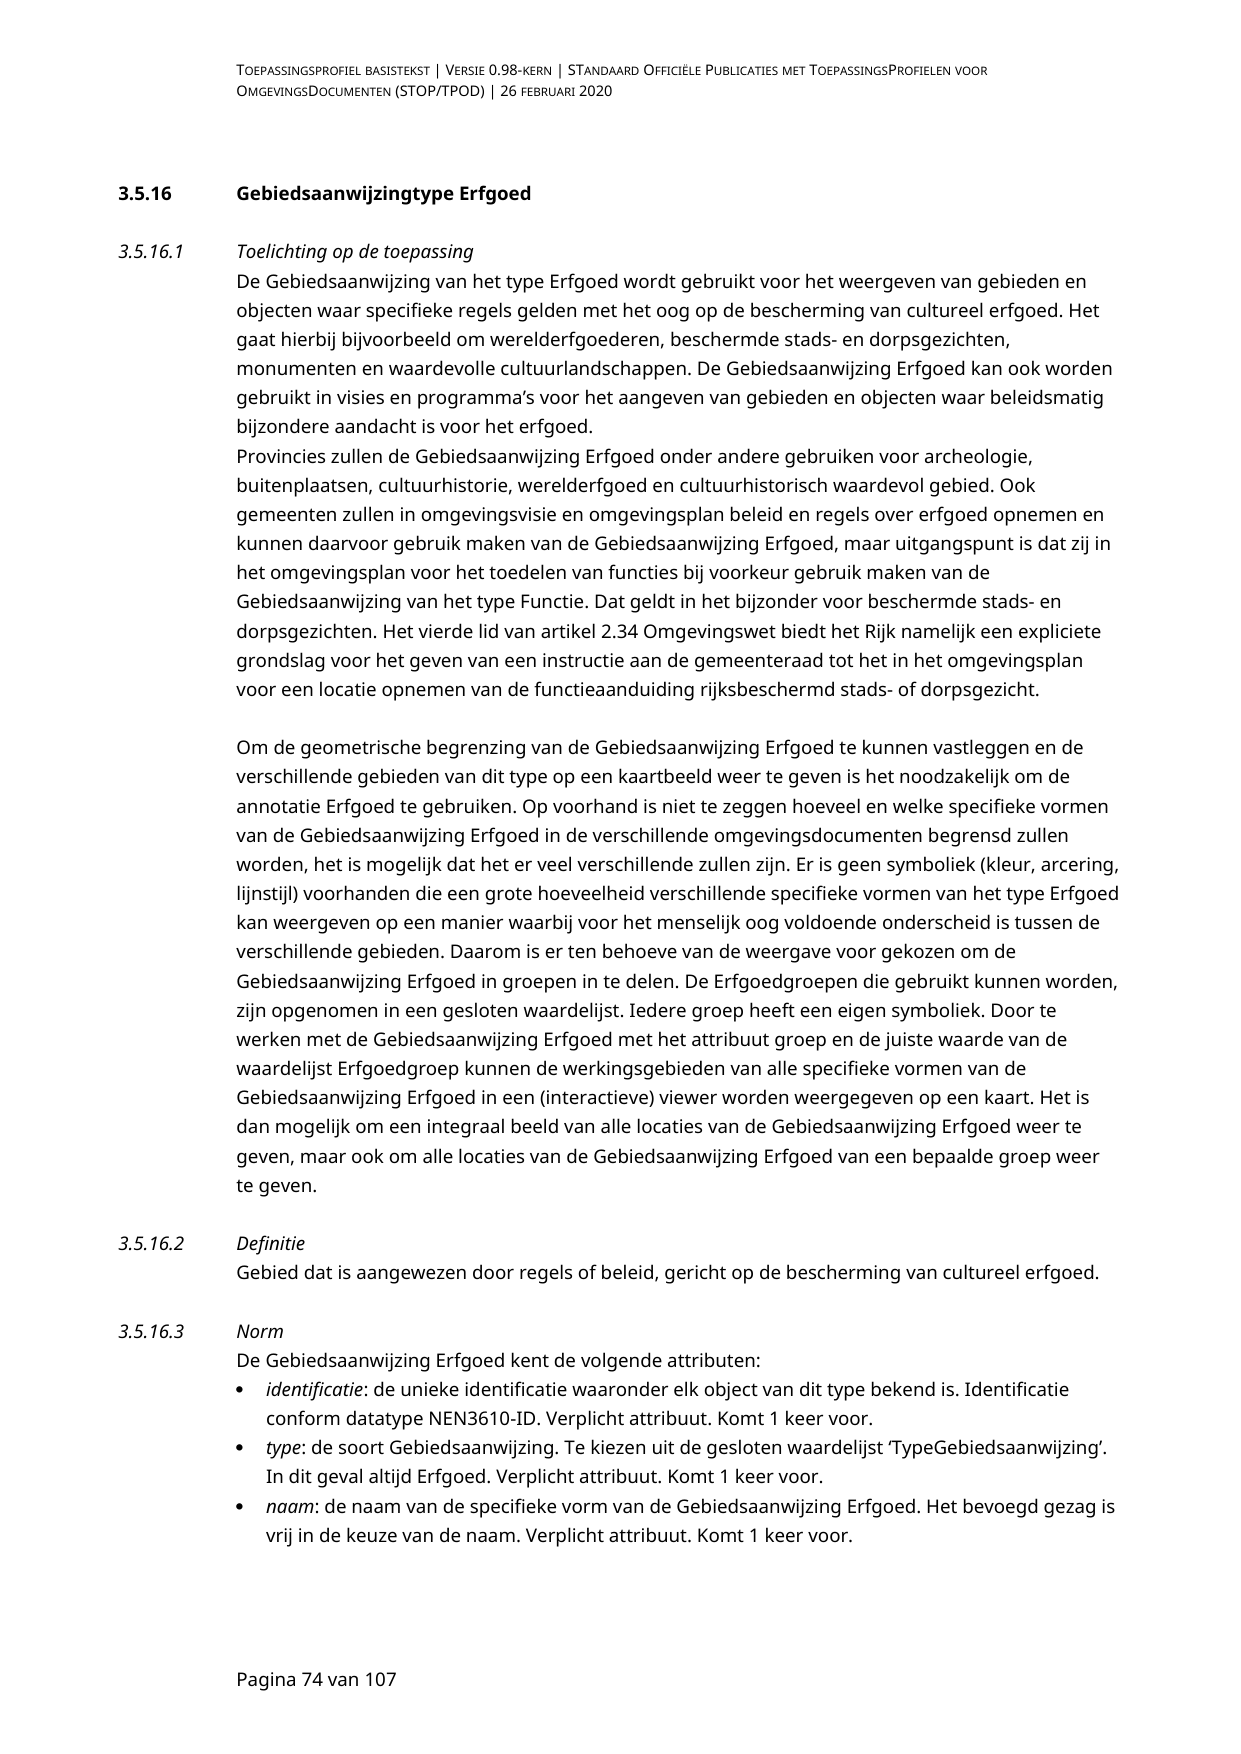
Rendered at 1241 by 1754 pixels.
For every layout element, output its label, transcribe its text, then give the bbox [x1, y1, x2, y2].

text Om de geometrische begrenzing van de Gebiedsaanwijzing Erfgoed te kunnen vastleggen en de verschillende gebieden van dit type op een kaartbeeld weer te geven is het noodzakelijk om de annotatie Erfgoed te gebruiken. Op voorhand is niet te zeggen hoeveel en welke specifieke vormen van de Gebiedsaanwijzing Erfgoed in de verschillende omgevingsdocumenten begrensd zullen worden, het is mogelijk dat het er veel verschillende zullen zijn. Er is geen symboliek (kleur, arcering, lijnstijl) voorhanden die een grote hoeveelheid verschillende specifieke vormen van het type Erfgoed kan weergeven op een manier waarbij voor het menselijk oog voldoende onderscheid is tussen de verschillende gebieden. Daarom is er ten behoeve van de weergave voor gekozen om de Gebiedsaanwijzing Erfgoed in groepen in te delen. De Erfgoedgroepen die gebruikt kunnen worden, zijn opgenomen in een gesloten waardelijst. Iedere groep heeft een eigen symboliek. Door te werken met de Gebiedsaanwijzing Erfgoed met het attribuut groep en de juiste waarde van de waardelijst Erfgoedgroep kunnen de werkingsgebieden van alle specifieke vormen van de Gebiedsaanwijzing Erfgoed in een (interactieve) viewer worden weergegeven op een kaart. Het is dan mogelijk om een integraal beeld van alle locaties van de Gebiedsaanwijzing Erfgoed weer te geven, maar ook om alle locaties van de Gebiedsaanwijzing Erfgoed van een bepaalde groep weer te geven. [236, 731, 1122, 1198]
subtitle Gebiedsaanwijzingtype Erfgoed [118, 177, 1122, 206]
subtitle Toelichting op de toepassing [118, 236, 1122, 265]
text naam: de naam van de specifieke vorm van de Gebiedsaanwijzing Erfgoed. Het bevoegd gezag is vrij in de keuze van de naam. Verplicht attribuut. Komt 1 keer voor. [236, 1490, 1122, 1548]
text De Gebiedsaanwijzing Erfgoed kent de volgende attributen: [236, 1344, 1122, 1373]
text De Gebiedsaanwijzing van het type Erfgoed wordt gebruikt voor het weergeven van gebieden en objecten waar specifieke regels gelden met het oog op de bescherming van cultureel erfgoed. Het gaat hierbij bijvoorbeeld om werelderfgoederen, beschermde stads- en dorpsgezichten, monumenten en waardevolle cultuurlandschappen. De Gebiedsaanwijzing Erfgoed kan ook worden gebruikt in visies en programma’s voor het aangeven van gebieden en objecten waar beleidsmatig bijzondere aandacht is voor het erfgoed. [236, 265, 1122, 440]
text identificatie: de unieke identificatie waaronder elk object van dit type bekend is. Identificatie conform datatype NEN3610-ID. Verplicht attribuut. Komt 1 keer voor. [236, 1373, 1122, 1431]
text Provincies zullen de Gebiedsaanwijzing Erfgoed onder andere gebruiken voor archeologie, buitenplaatsen, cultuurhistorie, werelderfgoed en cultuurhistorisch waardevol gebied. Ook gemeenten zullen in omgevingsvisie en omgevingsplan beleid en regels over erfgoed opnemen en kunnen daarvoor gebruik maken van de Gebiedsaanwijzing Erfgoed, maar uitgangspunt is dat zij in het omgevingsplan voor het toedelen van functies bij voorkeur gebruik maken van de Gebiedsaanwijzing van het type Functie. Dat geldt in het bijzonder voor beschermde stads- en dorpsgezichten. Het vierde lid van artikel 2.34 Omgevingswet biedt het Rijk namelijk een expliciete grondslag voor het geven van een instructie aan de gemeenteraad tot het in het omgevingsplan voor een locatie opnemen van de functieaanduiding rijksbeschermd stads- of dorpsgezicht. [236, 440, 1122, 702]
subtitle Definitie [118, 1227, 1122, 1256]
text type: de soort Gebiedsaanwijzing. Te kiezen uit de gesloten waardelijst ‘TypeGebiedsaanwijzing’. In dit geval altijd Erfgoed. Verplicht attribuut. Komt 1 keer voor. [236, 1431, 1122, 1490]
subtitle Norm [118, 1315, 1122, 1344]
text Gebied dat is aangewezen door regels of beleid, gericht op de bescherming van cultureel erfgoed. [236, 1256, 1122, 1286]
